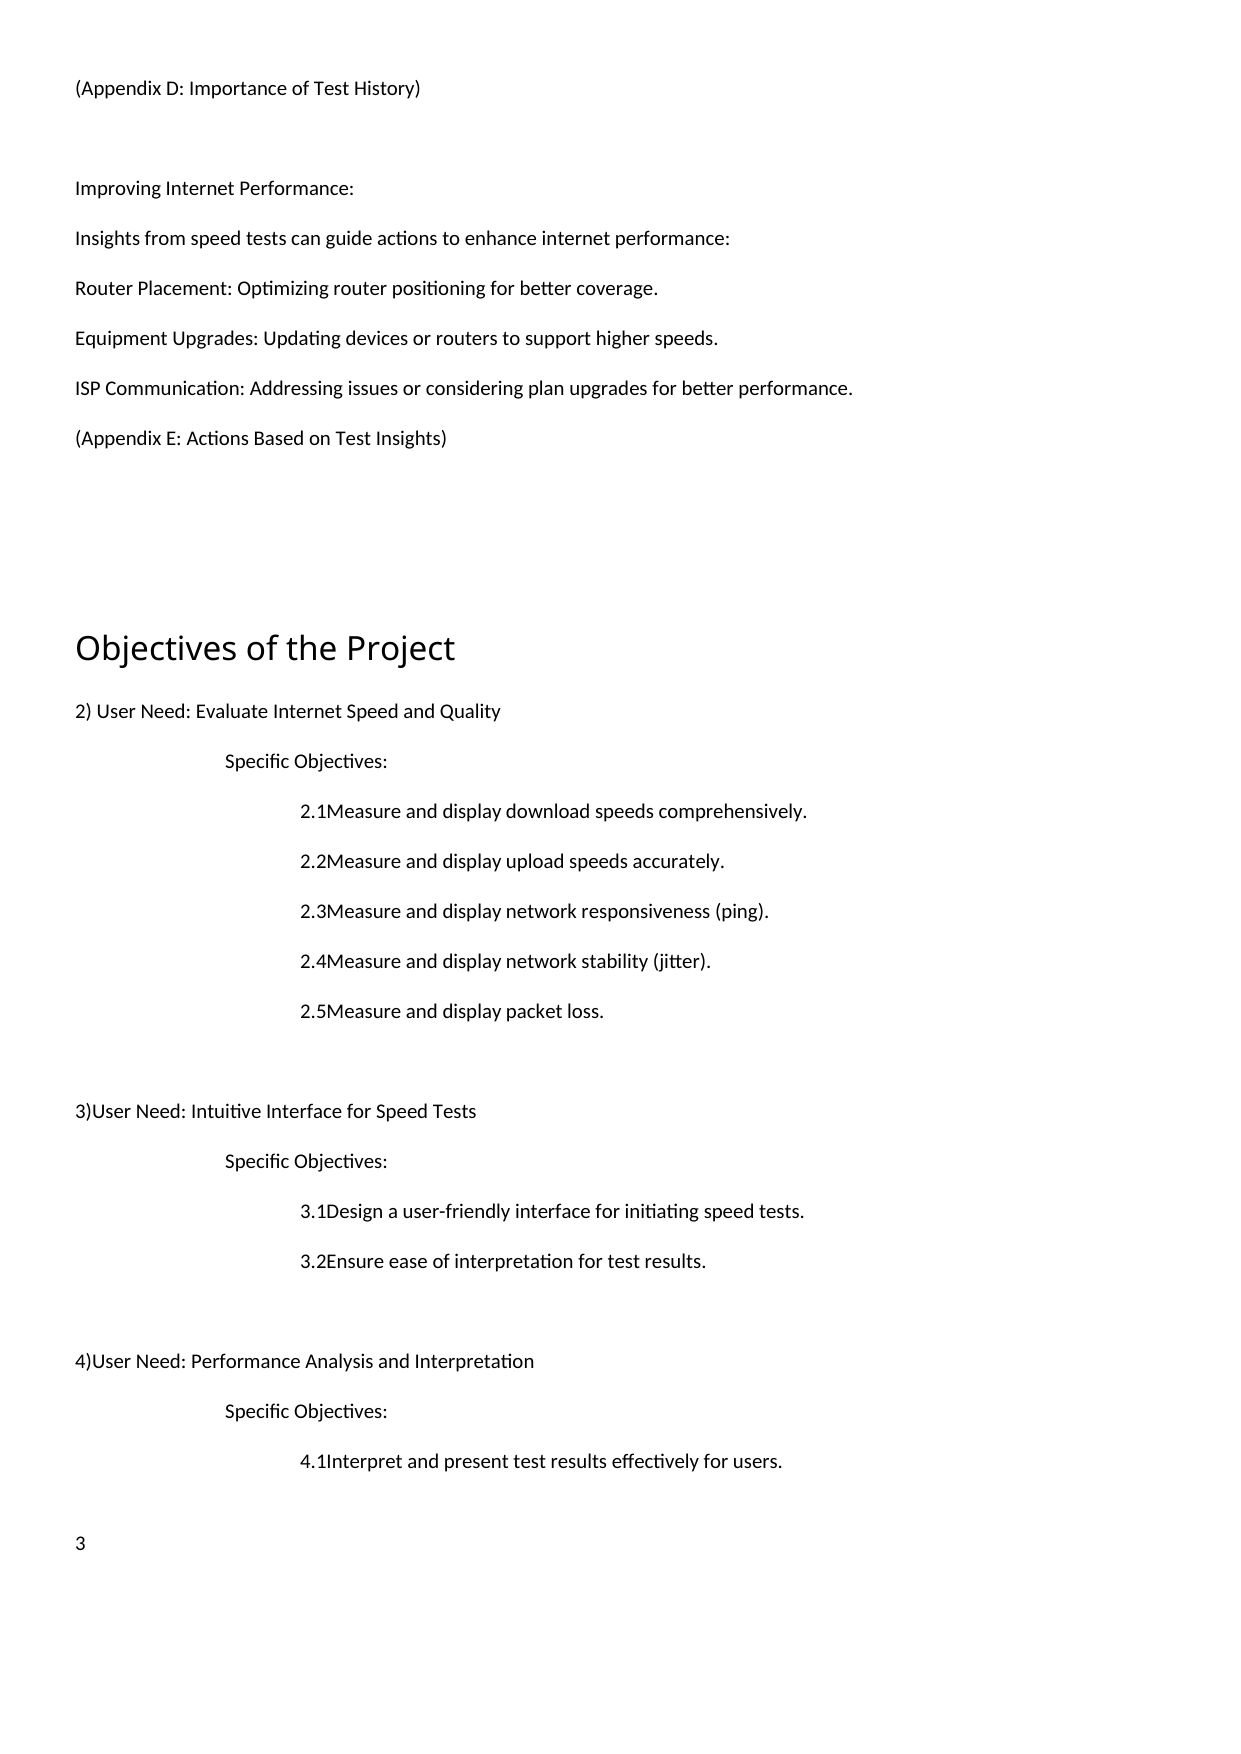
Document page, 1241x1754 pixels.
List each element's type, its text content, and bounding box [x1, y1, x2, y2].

text 2.4Measure and display network stability (jitter). [300, 948, 1165, 973]
text 4.1Interpret and present test results effectively for users. [300, 1448, 1165, 1473]
text ISP Communication: Addressing issues or considering plan upgrades for better performance. [75, 375, 1165, 400]
text Insights from speed tests can guide actions to enhance internet performance: [75, 225, 1165, 250]
text Specific Objectives: [150, 1398, 1165, 1423]
text 3.2Ensure ease of interpretation for test results. [300, 1248, 1165, 1273]
text Router Placement: Optimizing router positioning for better coverage. [75, 275, 1165, 300]
text Specific Objectives: [150, 748, 1165, 773]
text (Appendix D: Importance of Test History) [75, 75, 1165, 100]
text Objectives of the Project [75, 625, 1165, 670]
text 4)User Need: Performance Analysis and Interpretation [75, 1348, 1165, 1373]
text (Appendix E: Actions Based on Test Insights) [75, 425, 1165, 450]
text Specific Objectives: [150, 1148, 1165, 1173]
text Equipment Upgrades: Updating devices or routers to support higher speeds. [75, 325, 1165, 350]
text Improving Internet Performance: [75, 175, 1165, 200]
text 3)User Need: Intuitive Interface for Speed Tests [75, 1098, 1165, 1123]
text 2.3Measure and display network responsiveness (ping). [300, 898, 1165, 923]
text 2.5Measure and display packet loss. [300, 998, 1165, 1023]
text 3.1Design a user-friendly interface for initiating speed tests. [300, 1198, 1165, 1223]
text 2) User Need: Evaluate Internet Speed and Quality [75, 698, 1165, 723]
text 2.2Measure and display upload speeds accurately. [300, 848, 1165, 873]
text 2.1Measure and display download speeds comprehensively. [300, 798, 1165, 823]
